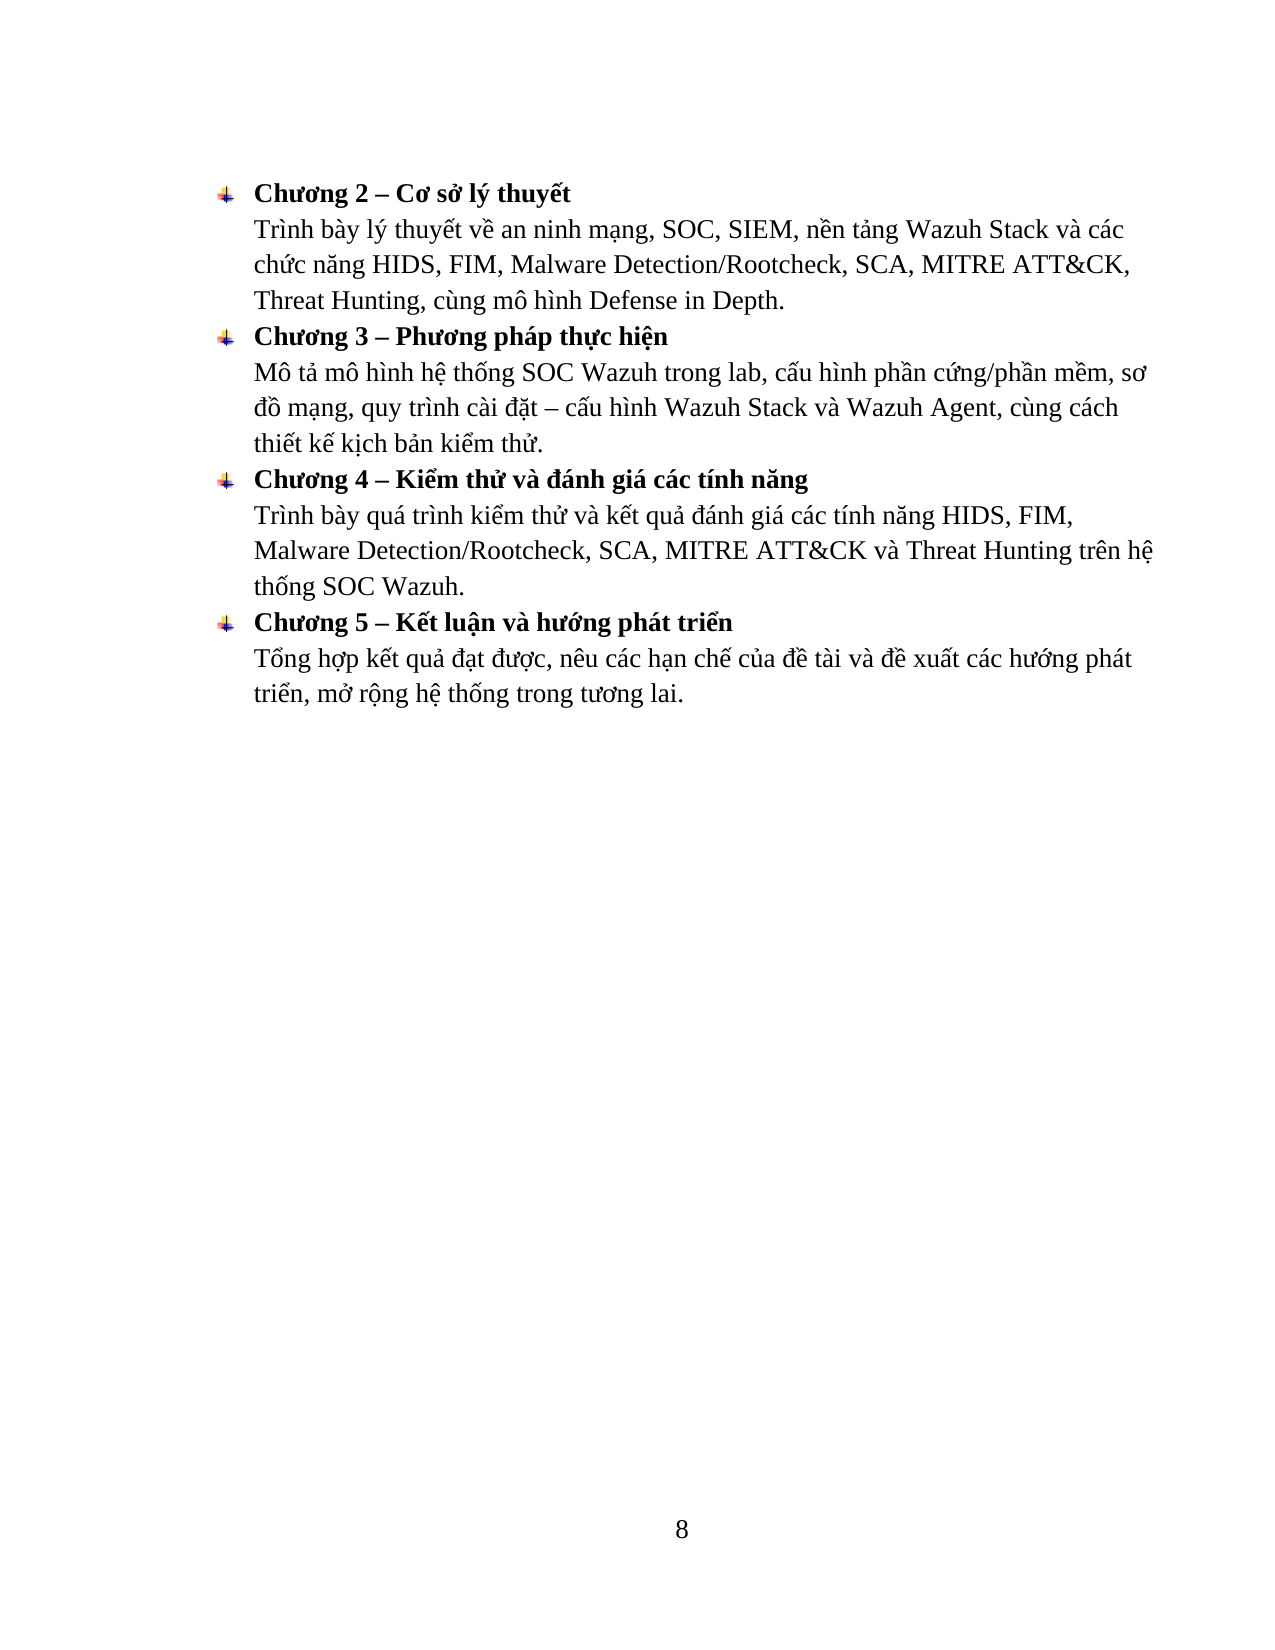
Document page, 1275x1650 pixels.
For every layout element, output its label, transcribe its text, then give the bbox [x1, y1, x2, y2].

picture [217, 328, 234, 346]
list Chương 5 – Kết luận và hướng phát triển Tổng hợp kết quả đạt được, nêu các hạn chế của đề tài và đề xuất các hướng phát triển, mở rộng hệ thống trong tương lai. [216, 606, 1157, 708]
list Chương 2 – Cơ sở lý thuyết Trình bày lý thuyết về an ninh mạng, SOC, SIEM, nền tảng Wazuh Stack và các chức năng HIDS, FIM, Malware Detection/Rootcheck, SCA, MITRE ATT&CK, Threat Hunting, cùng mô hình Defense in Depth. [216, 177, 1157, 316]
list Chương 3 – Phương pháp thực hiện Mô tả mô hình hệ thống SOC Wazuh trong lab, cấu hình phần cứng/phần mềm, sơ đồ mạng, quy trình cài đặt – cấu hình Wazuh Stack và Wazuh Agent, cùng cách thiết kế kịch bản kiểm thử. [216, 320, 1157, 458]
picture [217, 471, 234, 489]
picture [217, 614, 234, 632]
list Chương 4 – Kiểm thử và đánh giá các tính năng Trình bày quá trình kiểm thử và kết quả đánh giá các tính năng HIDS, FIM, Malware Detection/Rootcheck, SCA, MITRE ATT&CK và Threat Hunting trên hệ thống SOC Wazuh. [216, 463, 1157, 601]
picture [217, 185, 234, 203]
